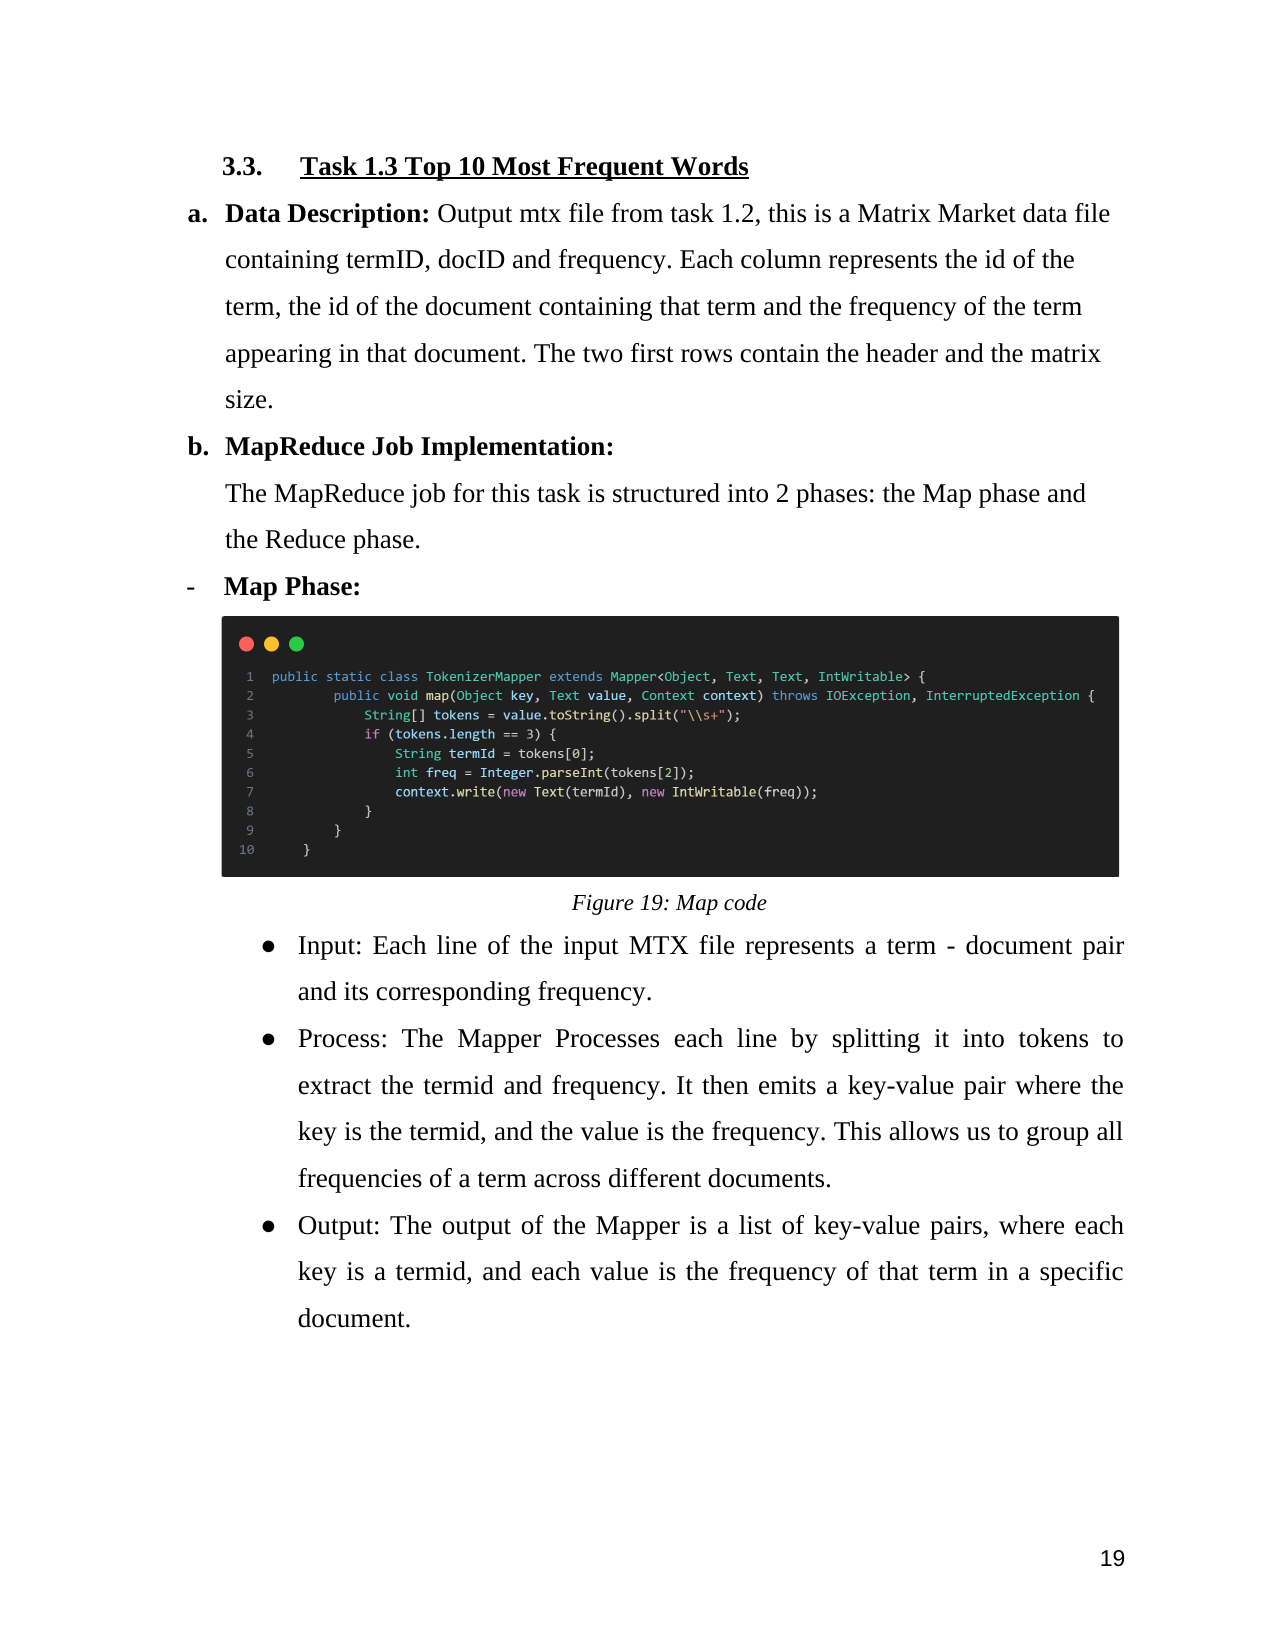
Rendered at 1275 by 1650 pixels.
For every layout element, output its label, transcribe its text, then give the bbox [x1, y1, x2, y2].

list Output: The output of the Mapper is a list of key-value pairs, where each key is a termid, and each value is the frequency of that term in a specific document. [260, 1209, 1125, 1333]
subtitle Task 1.3 Top 10 Most Frequent Words [262, 150, 1125, 181]
list Data Description: Output mtx file from task 1.2, this is a Matrix Market data file containing termID, docID and frequency. Each column represents the id of the term, the id of the document containing that term and the frequency of the term appearing in that document. The two first rows contain the header and the matrix size. [187, 197, 1125, 414]
list MapReduce Job Implementation: [187, 430, 1125, 461]
list Map Phase: [186, 570, 1125, 601]
list Input: Each line of the input MTX file represents a term - document pair and its corresponding frequency. [260, 929, 1125, 1007]
text The MapReduce job for this task is structured into 2 phases: the Map phase and the Reduce phase. [225, 477, 1125, 554]
picture [221, 616, 1120, 877]
text Figure 19: Map code [159, 889, 1125, 916]
list Process: The Mapper Processes each line by splitting it into tokens to extract the termid and frequency. It then emits a key-value pair where the key is the termid, and the value is the frequency. This allows us to group all frequencies of a term across different documents. [260, 1022, 1125, 1193]
